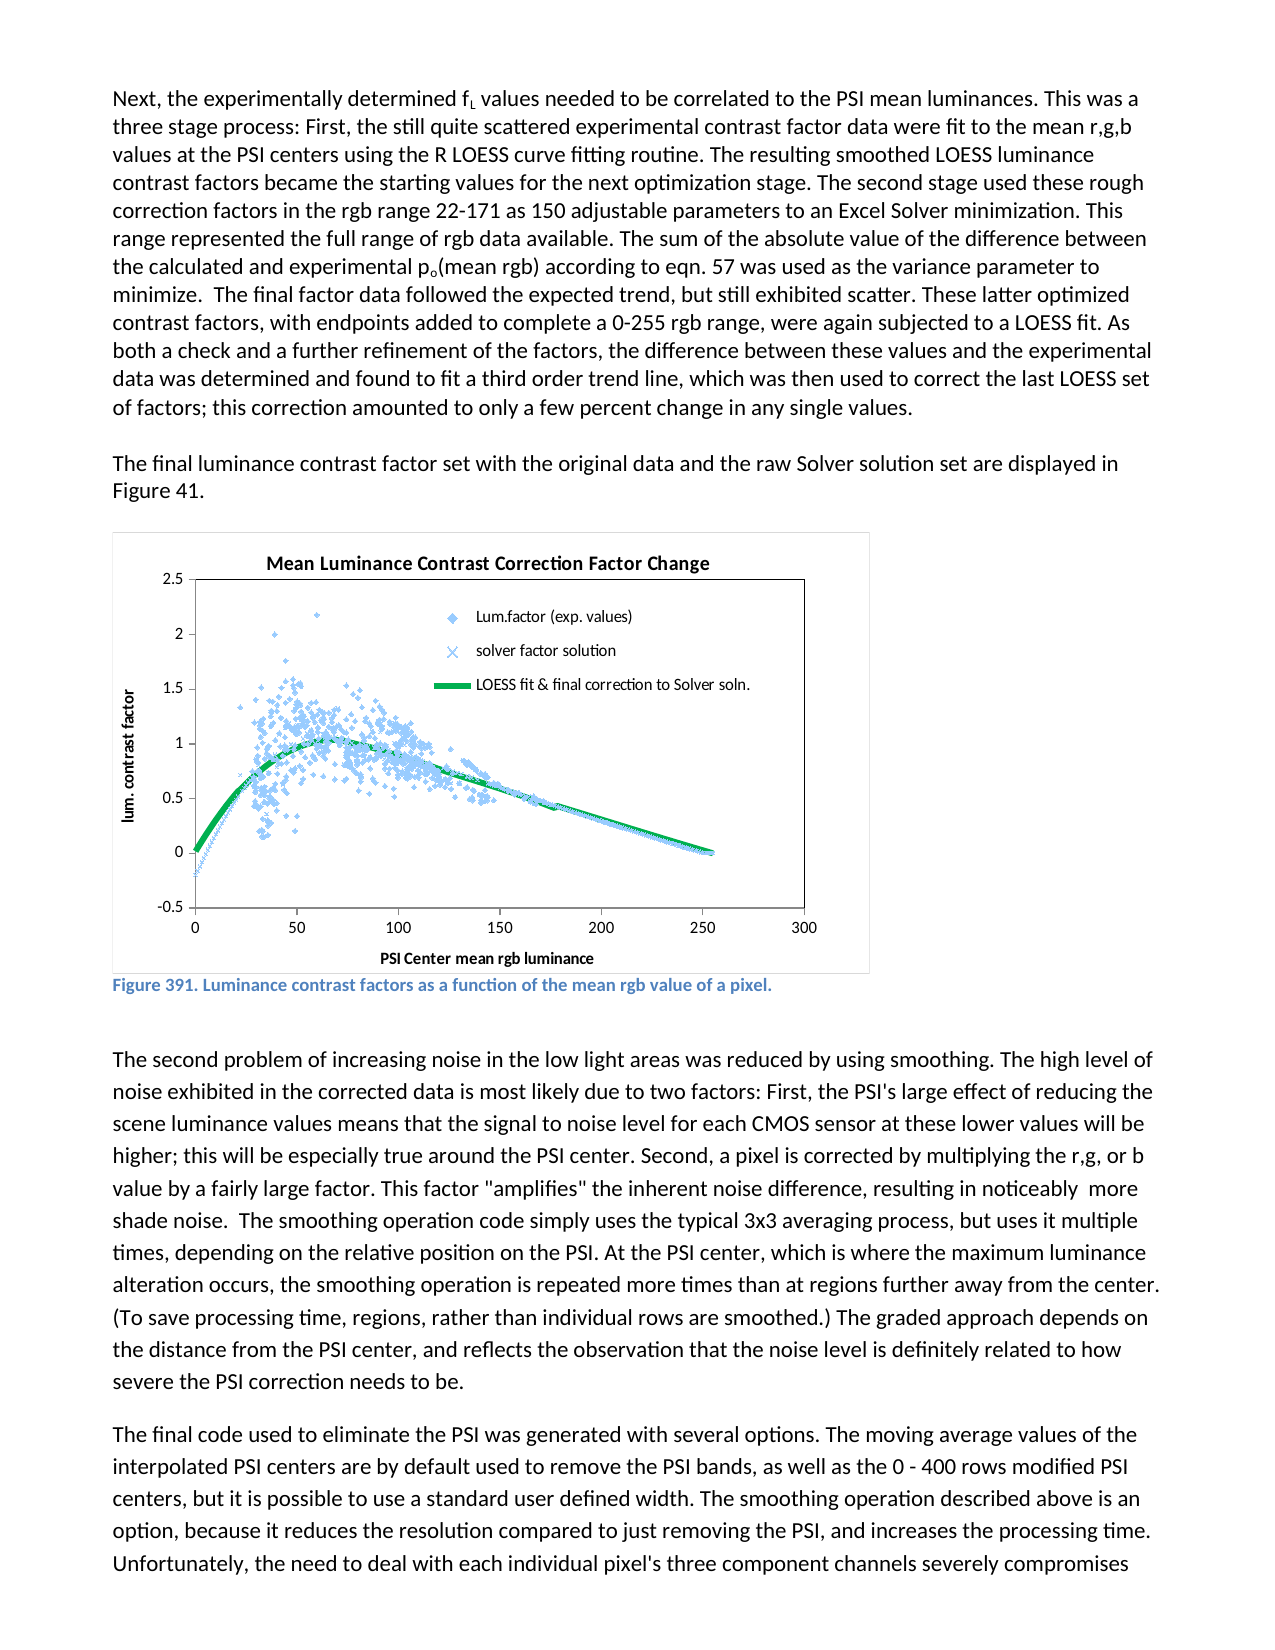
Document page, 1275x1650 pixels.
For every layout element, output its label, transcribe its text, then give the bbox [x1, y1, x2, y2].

text Next, the experimentally determined fL values needed to be correlated to the PSI mean luminances. This was a three stage process: First, the still quite scattered experimental contrast factor data were fit to the mean r,g,b values at the PSI centers using the R LOESS curve fitting routine. The resulting smoothed LOESS luminance contrast factors became the starting values for the next optimization stage. The second stage used these rough correction factors in the rgb range 22-171 as 150 adjustable parameters to an Excel Solver minimization. This range represented the full range of rgb data available. The sum of the absolute value of the difference between the calculated and experimental po(mean rgb) according to eqn. 57 was used as the variance parameter to minimize. The final factor data followed the expected trend, but still exhibited scatter. These latter optimized contrast factors, with endpoints added to complete a 0-255 rgb range, were again subjected to a LOESS fit. As both a check and a further refinement of the factors, the difference between these values and the experimental data was determined and found to fit a third order trend line, which was then used to correct the last LOESS set of factors; this correction amounted to only a few percent change in any single values. [112, 84, 1172, 421]
text The final luminance contrast factor set with the original data and the raw Solver solution set are displayed in Figure 41. [112, 449, 1172, 505]
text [112, 1420, 1172, 1577]
text The second problem of increasing noise in the low light areas was reduced by using smoothing. The high level of noise exhibited in the corrected data is most likely due to two factors: First, the PSI's large effect of reducing the scene luminance values means that the signal to noise level for each CMOS sensor at these lower values will be higher; this will be especially true around the PSI center. Second, a pixel is corrected by multiplying the r,g, or b value by a fairly large factor. This factor "amplifies" the inherent noise difference, resulting in noticeably more shade noise. The smoothing operation code simply uses the typical 3x3 averaging process, but uses it multiple times, depending on the relative position on the PSI. At the PSI center, which is where the maximum luminance alteration occurs, the smoothing operation is repeated more times than at regions further away from the center. (To save processing time, regions, rather than individual rows are smoothed.) The graded approach depends on the distance from the PSI center, and reflects the observation that the noise level is definitely related to how severe the PSI correction needs to be. [112, 1045, 1172, 1395]
